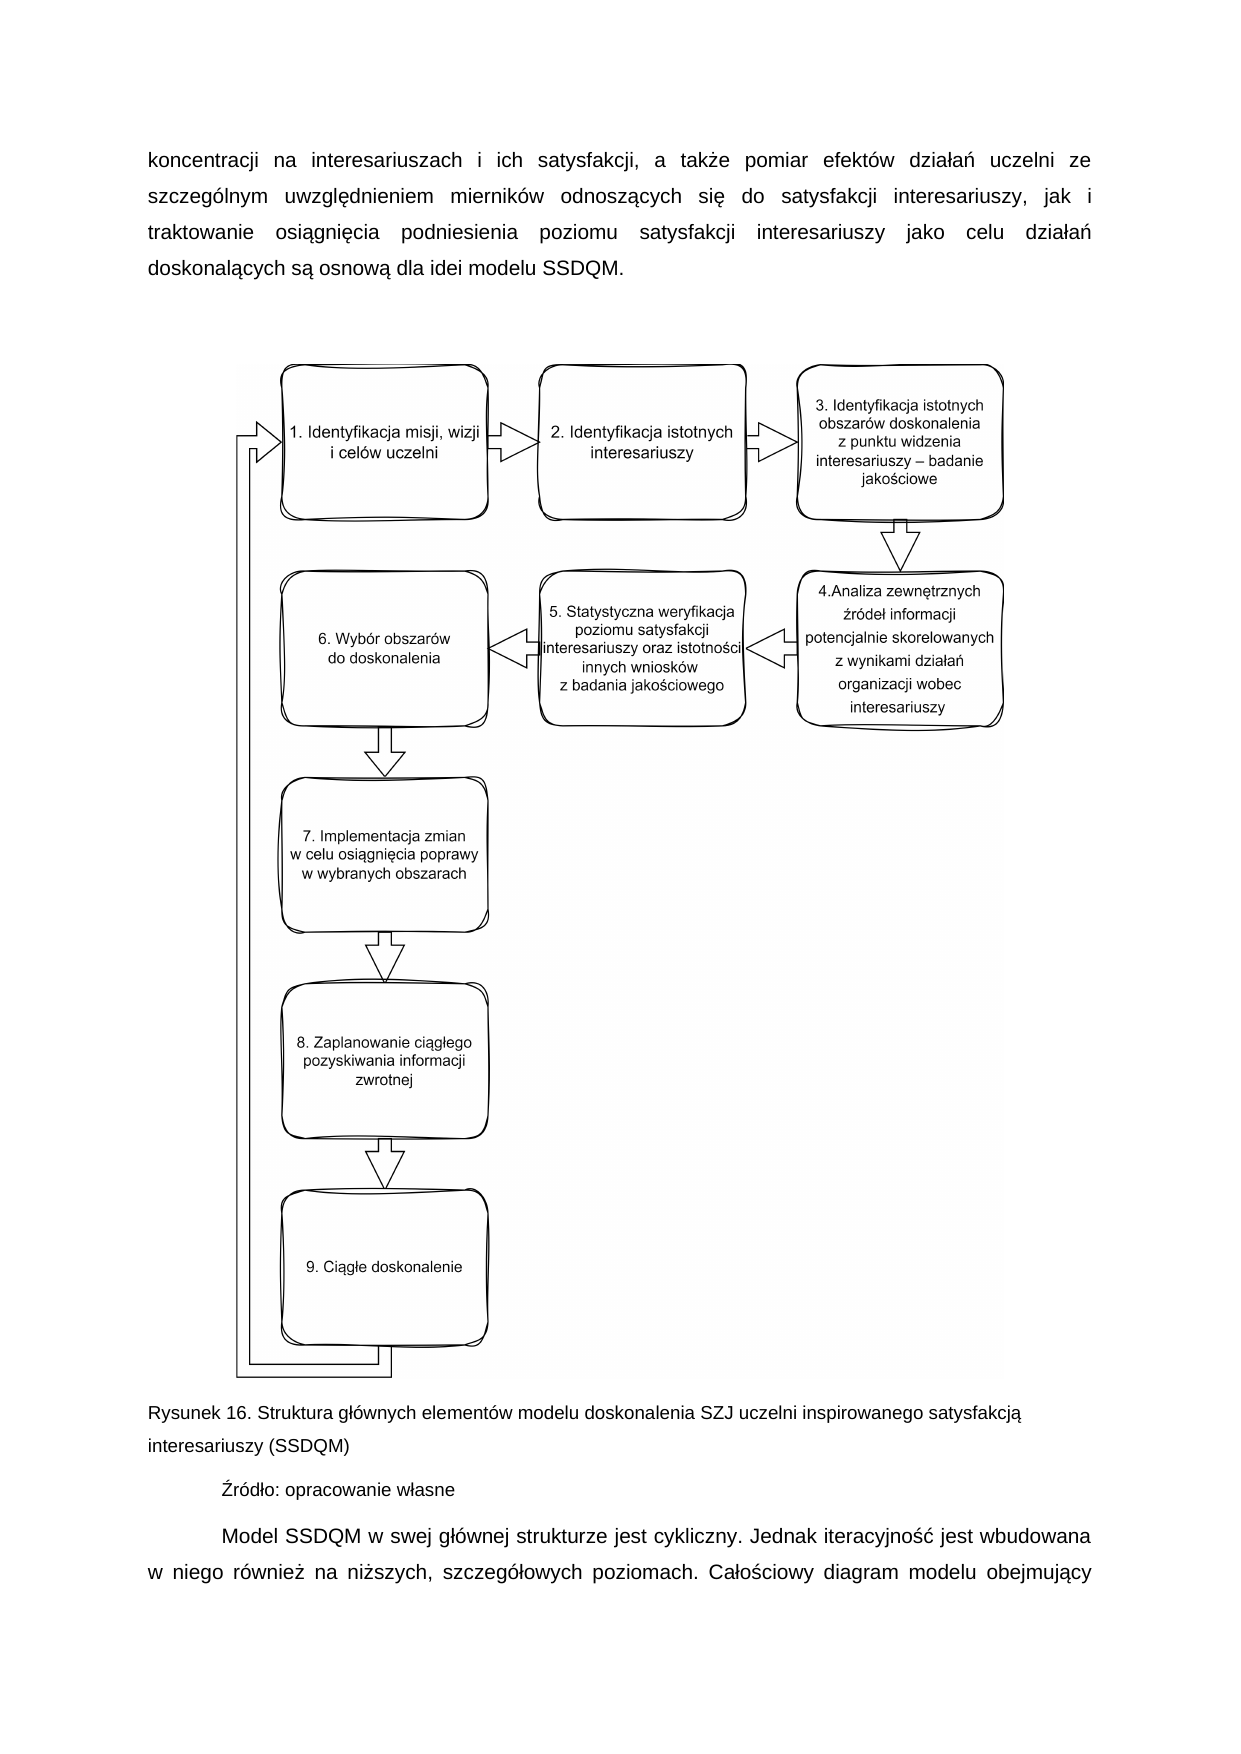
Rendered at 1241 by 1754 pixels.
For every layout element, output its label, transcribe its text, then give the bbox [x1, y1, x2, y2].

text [148, 148, 1093, 279]
picture [236, 364, 1004, 1379]
text Źródło: opracowanie własne [148, 1479, 1093, 1501]
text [148, 1524, 1093, 1584]
